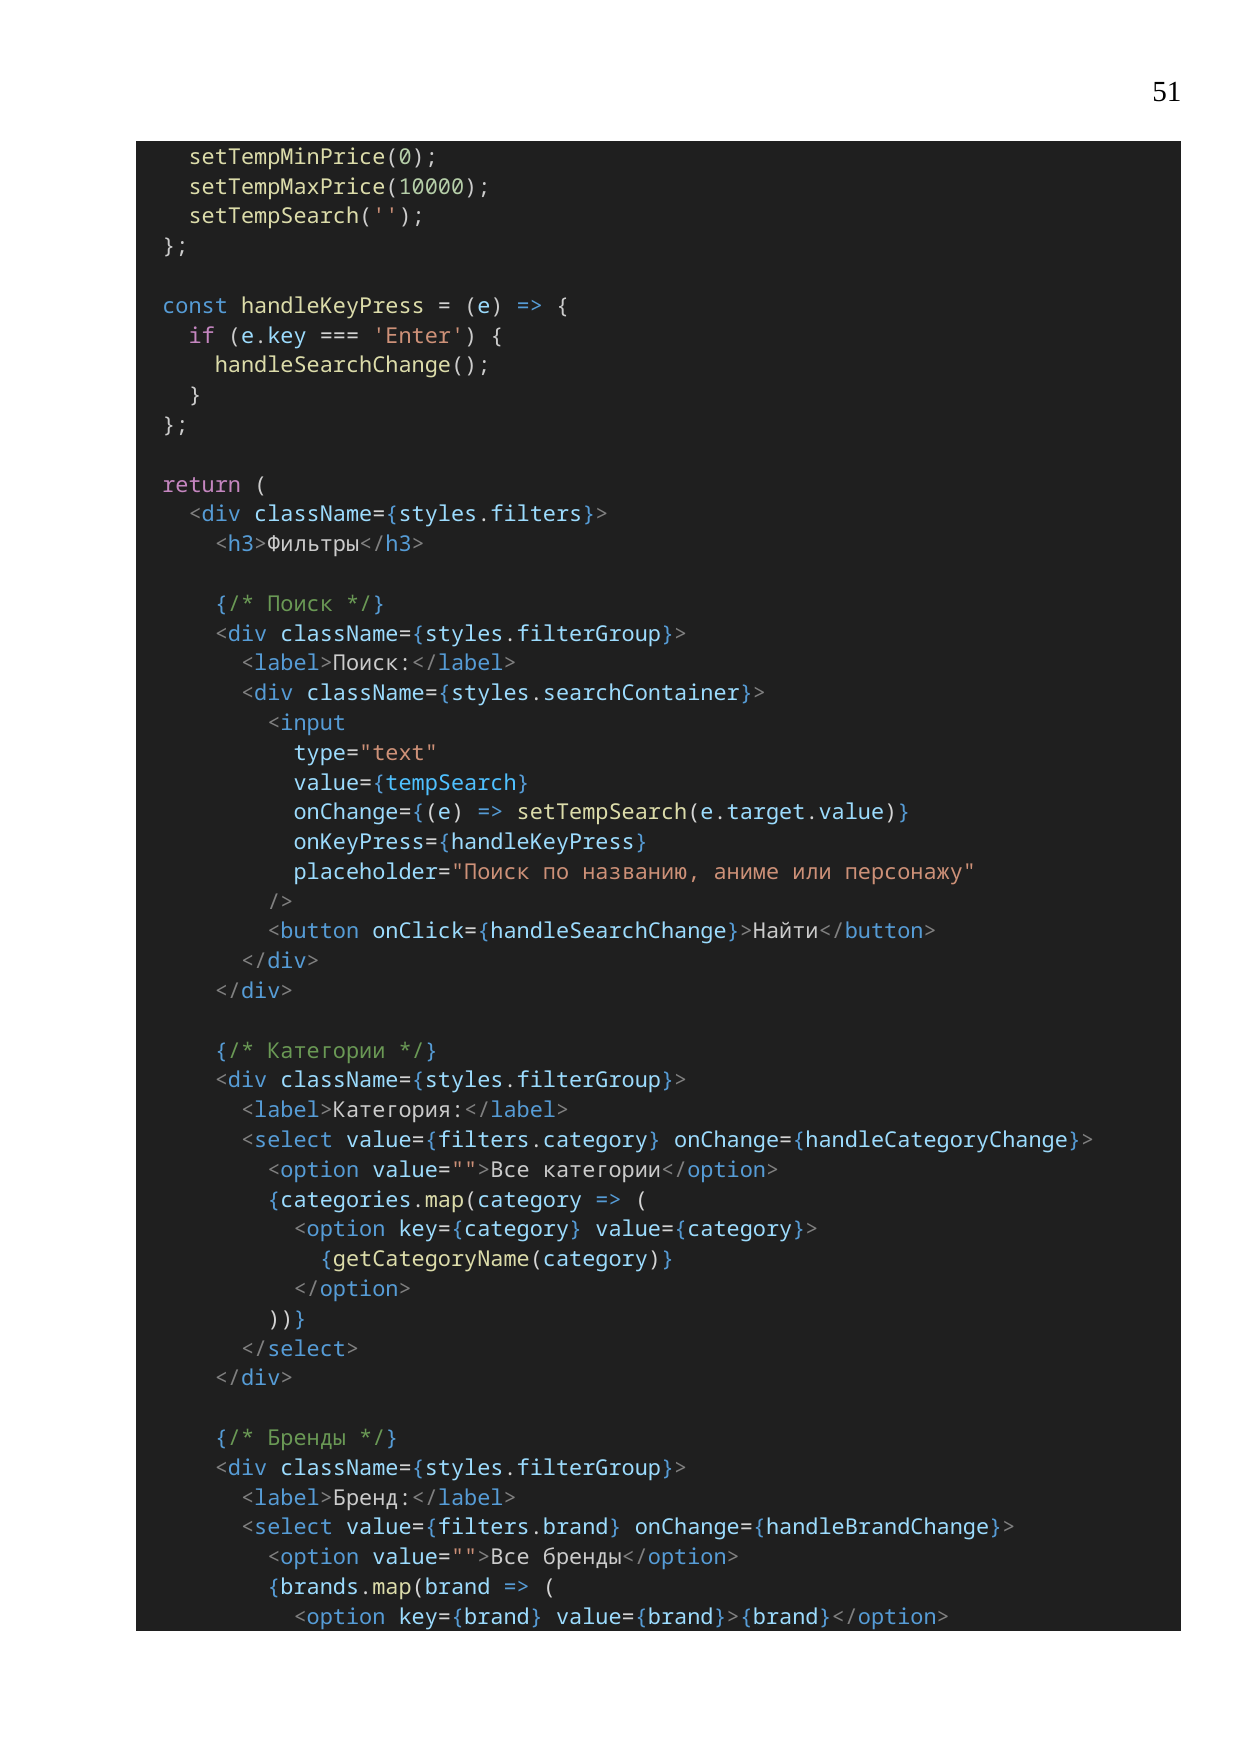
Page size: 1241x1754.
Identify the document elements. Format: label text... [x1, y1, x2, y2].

text ))} [136, 1303, 1181, 1333]
text placeholder="Поиск по названию, аниме или персонажу" [136, 856, 1181, 886]
text {/* Бренды */} [136, 1422, 1181, 1452]
text <option value="">Все бренды</option> [136, 1541, 1181, 1571]
text } [136, 379, 1181, 409]
text <div className={styles.filterGroup}> [136, 618, 1181, 647]
text <option key={category} value={category}> [136, 1213, 1181, 1243]
text if (e.key === 'Enter') { [136, 320, 1181, 349]
text onKeyPress={handleKeyPress} [136, 826, 1181, 856]
text value={tempSearch} [136, 767, 1181, 796]
text <option key={brand} value={brand}>{brand}</option> [136, 1601, 1181, 1631]
text <select value={filters.brand} onChange={handleBrandChange}> [136, 1511, 1181, 1541]
text </option> [136, 1273, 1181, 1303]
text </select> [136, 1333, 1181, 1362]
text {categories.map(category => ( [136, 1184, 1181, 1213]
text const handleKeyPress = (e) => { [136, 290, 1181, 320]
text <h3>Фильтры</h3> [136, 528, 1181, 558]
text <button onClick={handleSearchChange}>Найти</button> [136, 916, 1181, 945]
text {/* Поиск */} [136, 588, 1181, 618]
text <div className={styles.filterGroup}> [136, 1064, 1181, 1094]
text </div> [136, 945, 1181, 975]
text {getCategoryName(category)} [136, 1243, 1181, 1273]
text setTempSearch(''); [136, 201, 1181, 230]
text <option value="">Все категории</option> [136, 1154, 1181, 1184]
text type="text" [136, 737, 1181, 767]
text </div> [136, 975, 1181, 1005]
text <div className={styles.filterGroup}> [136, 1452, 1181, 1482]
text <div className={styles.filters}> [136, 498, 1181, 528]
text <input [136, 707, 1181, 737]
text setTempMinPrice(0); [136, 141, 1181, 171]
text <div className={styles.searchContainer}> [136, 677, 1181, 707]
text <label>Поиск:</label> [136, 647, 1181, 677]
text <label>Категория:</label> [136, 1094, 1181, 1124]
text return ( [136, 469, 1181, 498]
text {/* Категории */} [136, 1035, 1181, 1064]
text <select value={filters.category} onChange={handleCategoryChange}> [136, 1124, 1181, 1154]
text }; [136, 409, 1181, 439]
text }; [136, 230, 1181, 260]
text setTempMaxPrice(10000); [136, 171, 1181, 201]
text /> [136, 886, 1181, 916]
text handleSearchChange(); [136, 349, 1181, 379]
text </div> [136, 1362, 1181, 1392]
text <label>Бренд:</label> [136, 1482, 1181, 1511]
text {brands.map(brand => ( [136, 1571, 1181, 1601]
text onChange={(e) => setTempSearch(e.target.value)} [136, 796, 1181, 826]
